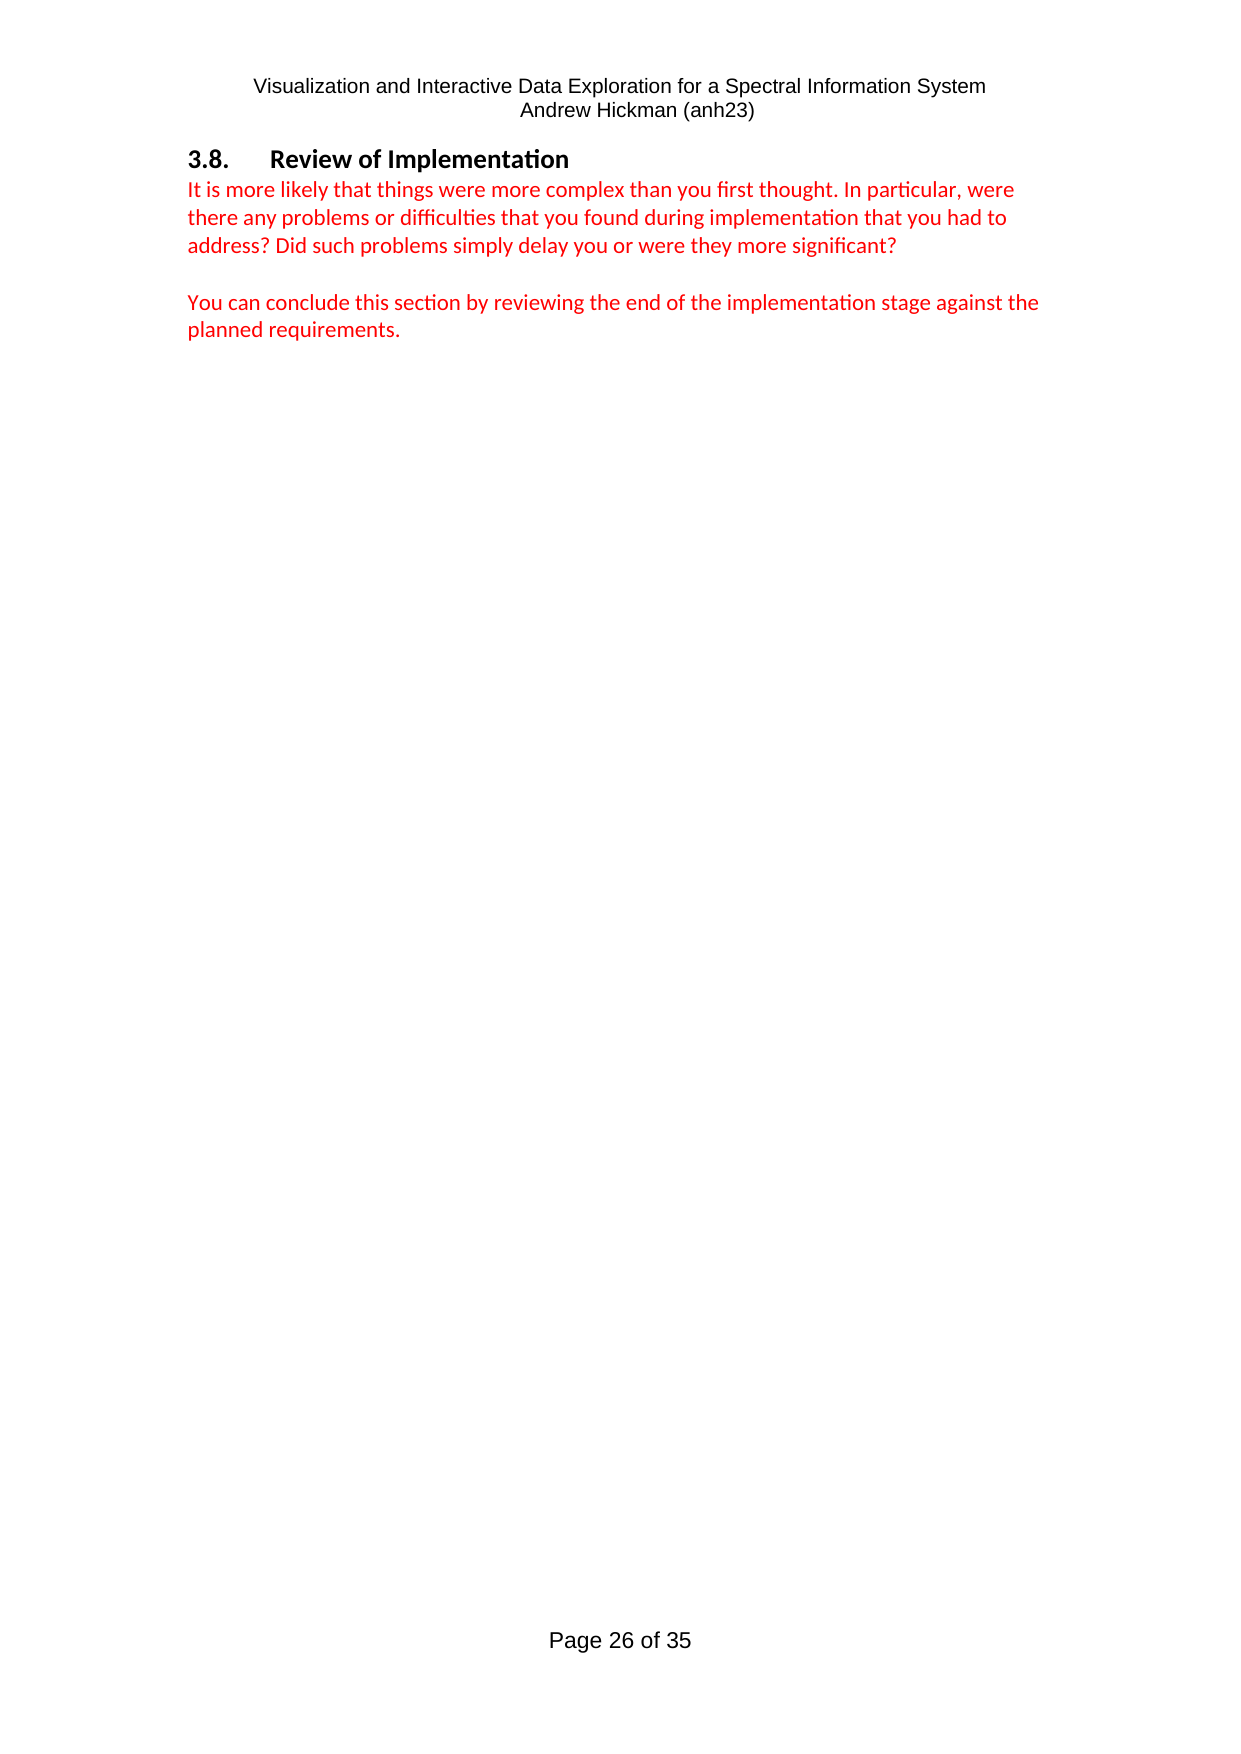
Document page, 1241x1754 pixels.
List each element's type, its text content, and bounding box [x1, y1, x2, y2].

text You can conclude this section by reviewing the end of the implementation stage against the planned requirements. [187, 288, 1053, 344]
text It is more likely that things were more complex than you first thought. In particular, were there any problems or difficulties that you found during implementation that you had to address? Did such problems simply delay you or were they more significant? [187, 176, 1053, 259]
subtitle Review of Implementation [187, 142, 1053, 176]
